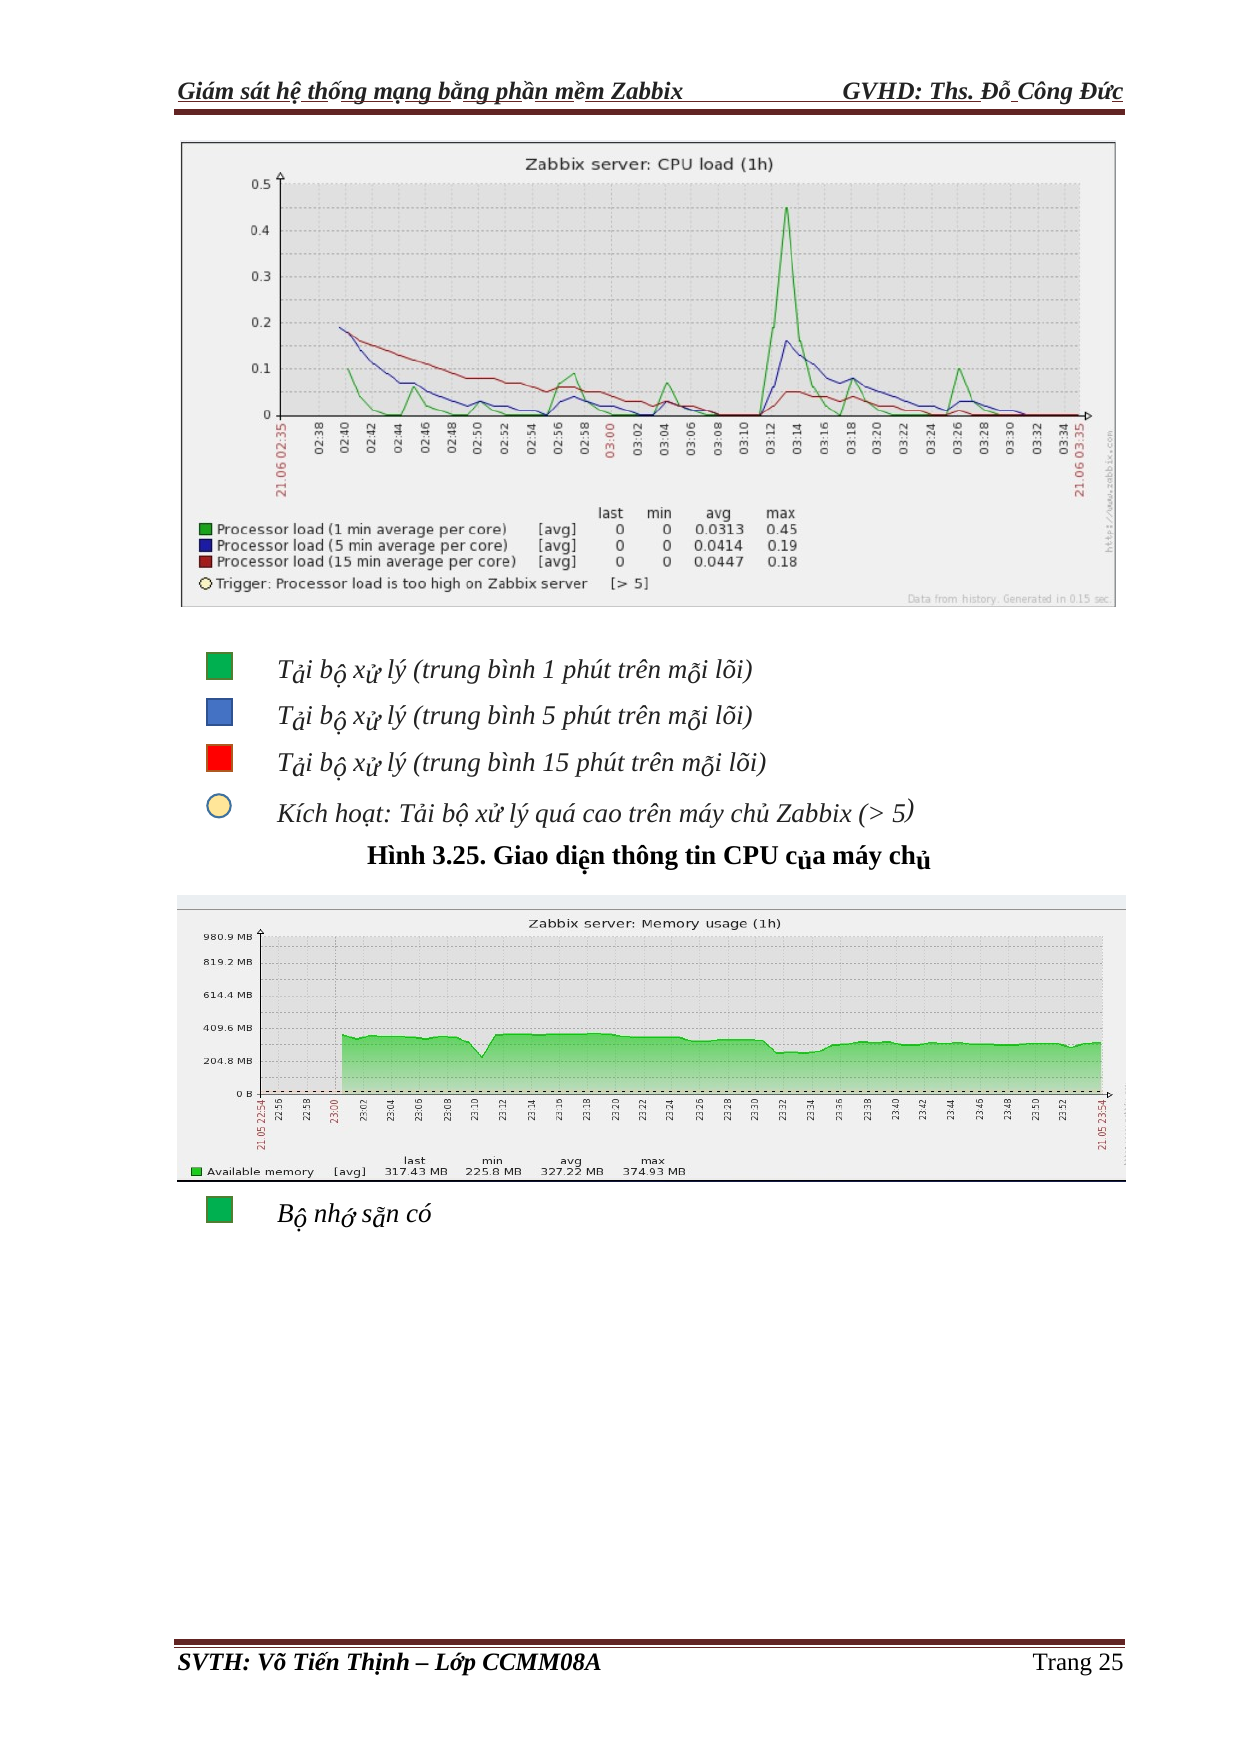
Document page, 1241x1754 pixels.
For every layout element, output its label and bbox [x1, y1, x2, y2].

picture [177, 895, 1126, 1182]
picture [180, 140, 1116, 607]
